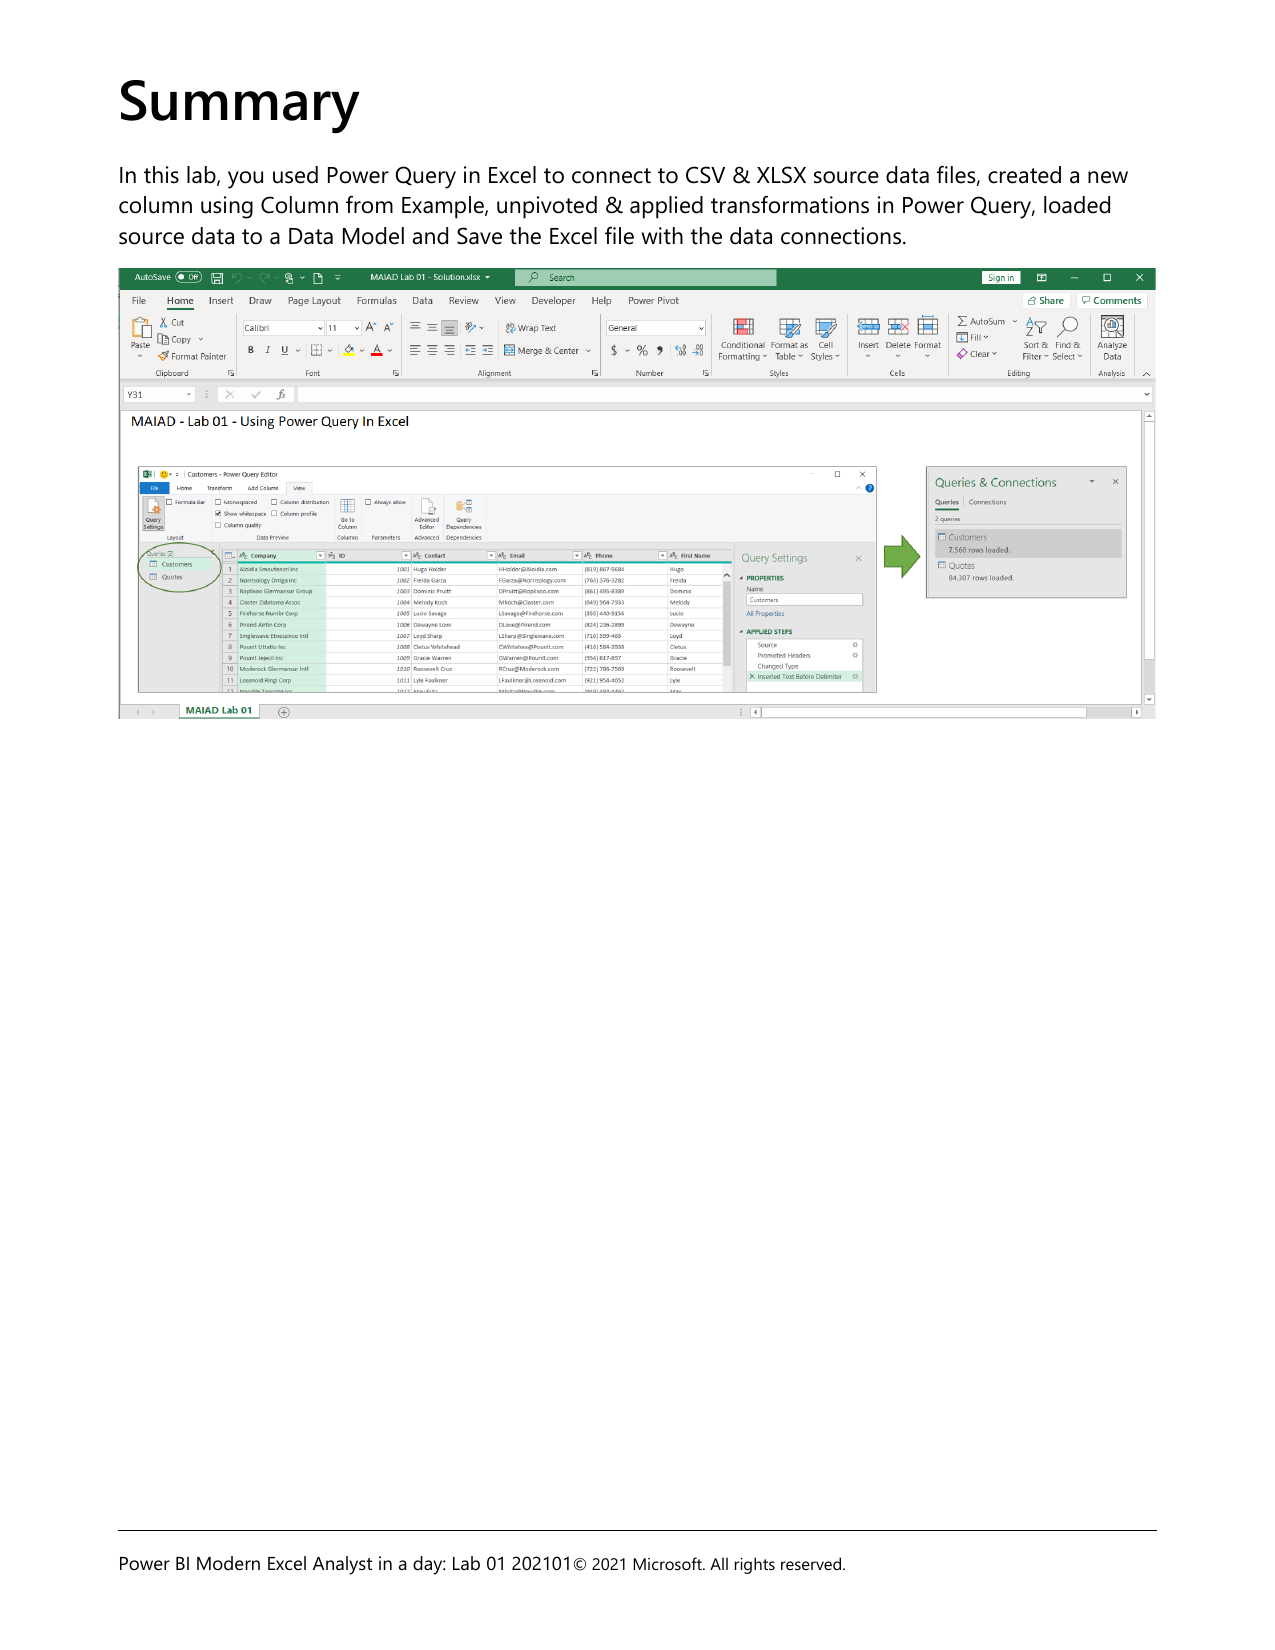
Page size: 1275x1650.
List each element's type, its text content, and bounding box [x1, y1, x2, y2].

picture [118, 268, 1156, 719]
subtitle Summary [118, 71, 1157, 133]
text In this lab, you used Power Query in Excel to connect to CSV & XLSX source data files, created a new column using Column from Example, unpivoted & applied transformations in Power Query, loaded source data to a Data Model and Save the Excel file with the data connections. [118, 158, 1157, 250]
